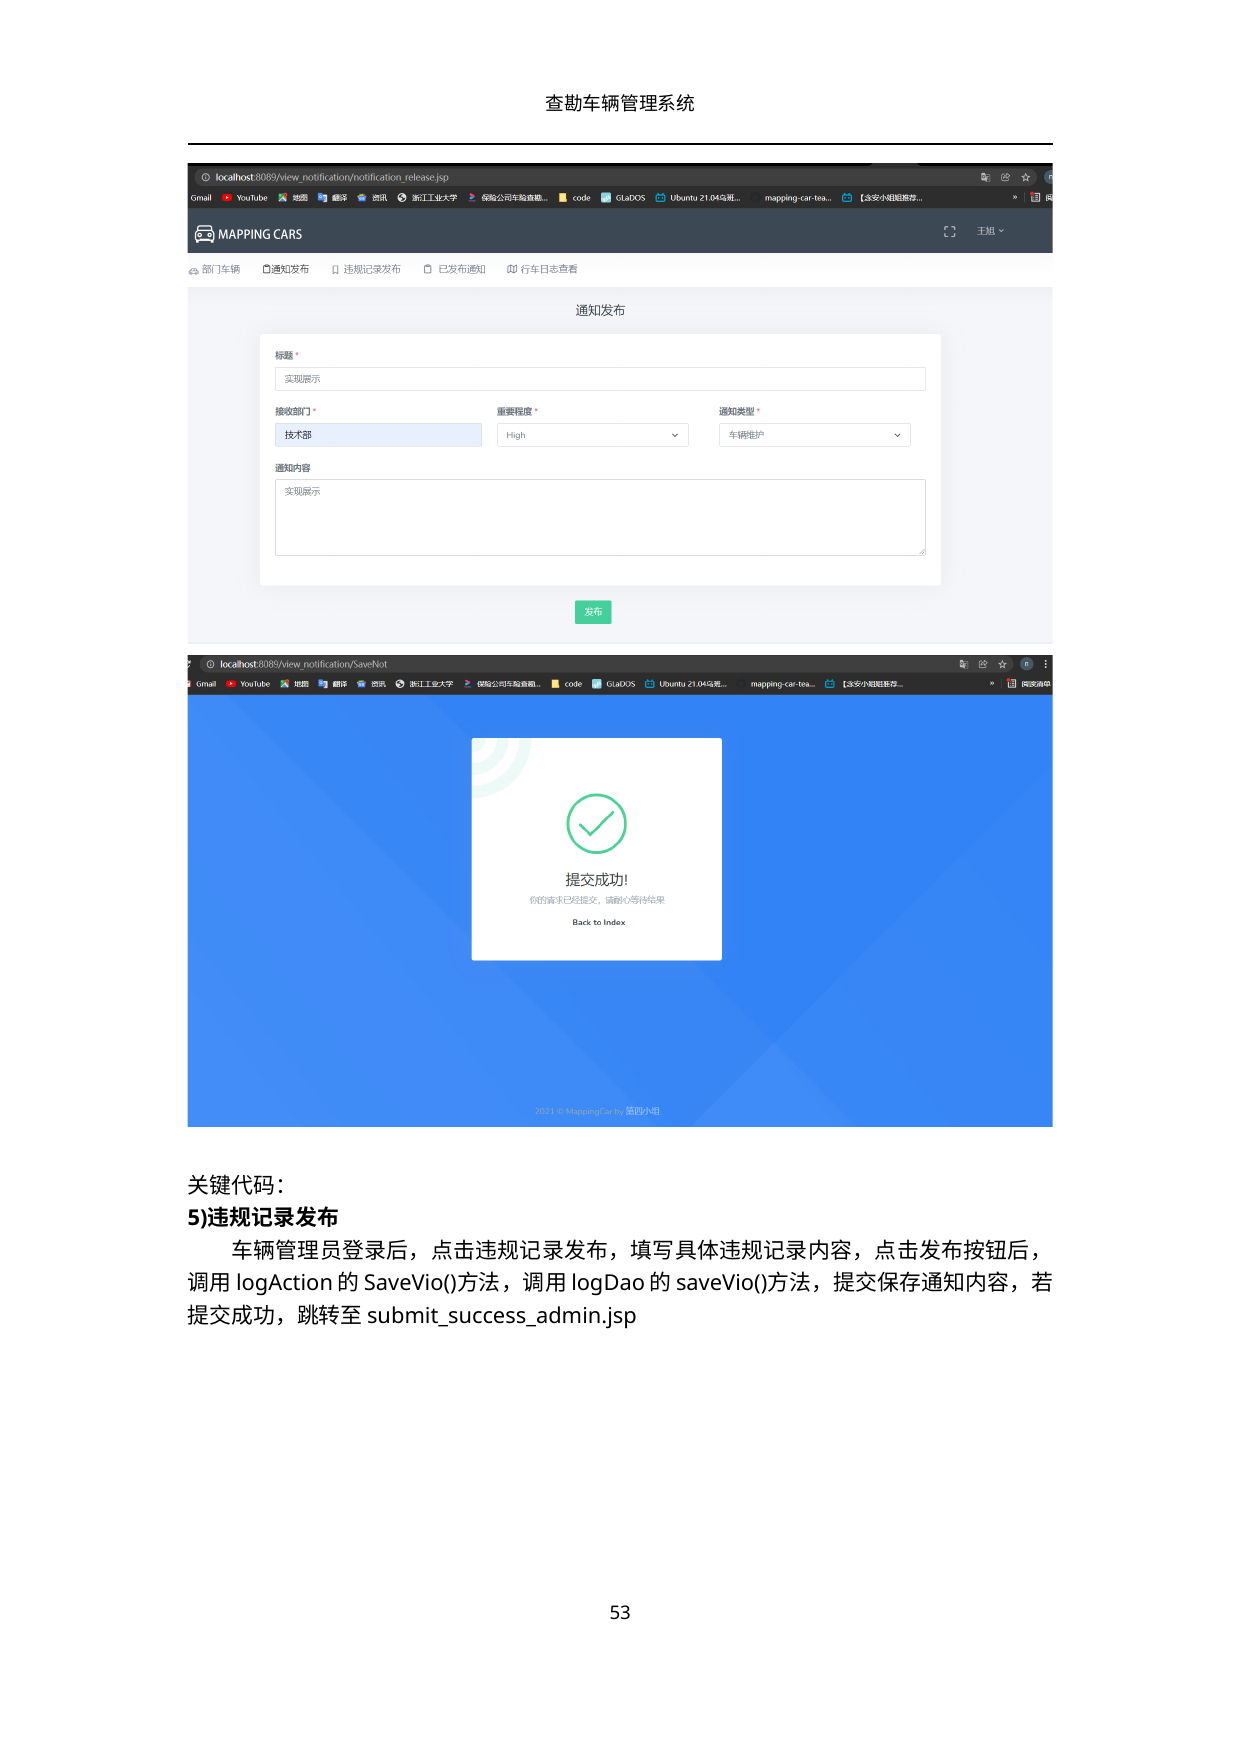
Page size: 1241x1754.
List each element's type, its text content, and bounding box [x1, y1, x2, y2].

text 5)违规记录发布 [187, 1200, 1053, 1232]
picture [187, 163, 1053, 644]
text 关键代码： [187, 1167, 1053, 1200]
picture [187, 655, 1053, 1127]
text 车辆管理员登录后，点击违规记录发布，填写具体违规记录内容，点击发布按钮后，调用logAction的SaveVio()方法，调用logDao的saveVio()方法，提交保存通知内容，若提交成功，跳转至submit_success_admin.jsp [187, 1232, 1053, 1330]
